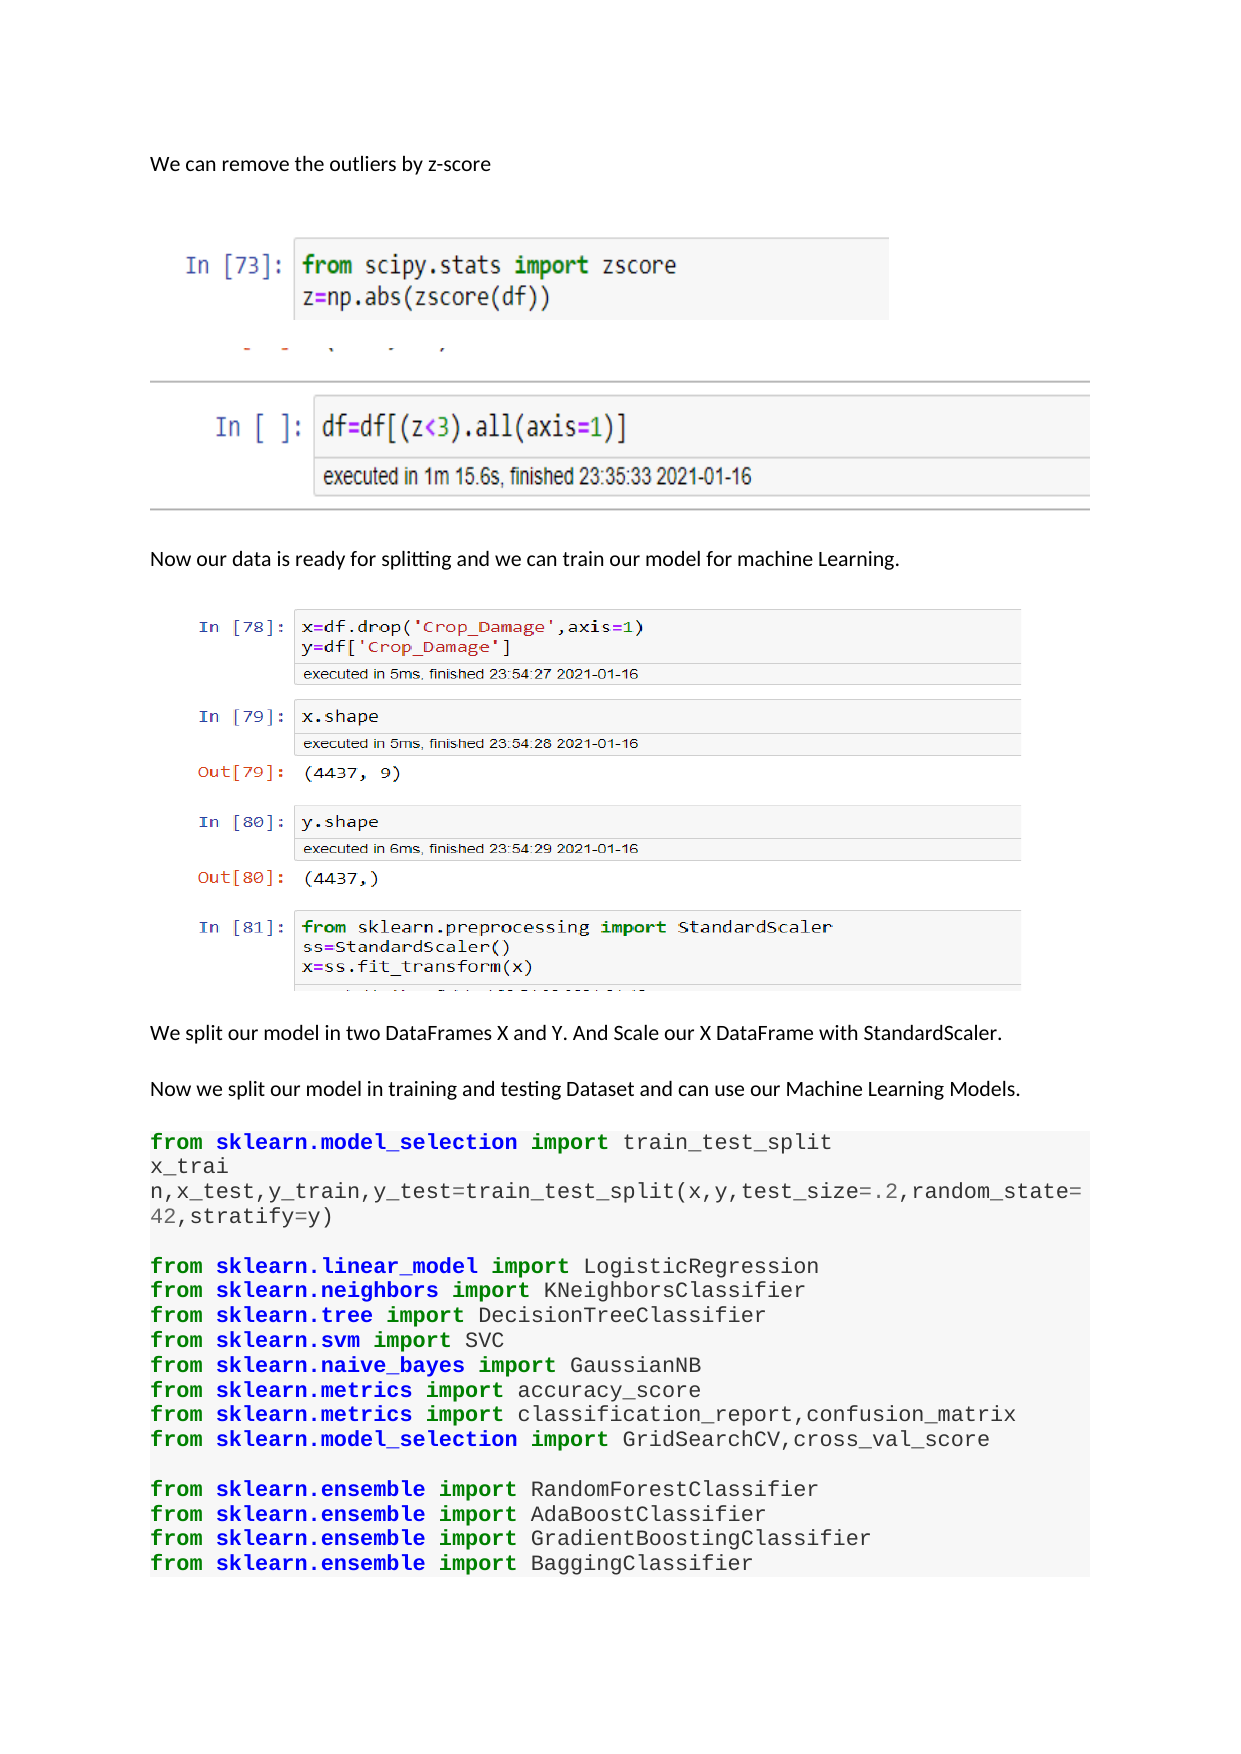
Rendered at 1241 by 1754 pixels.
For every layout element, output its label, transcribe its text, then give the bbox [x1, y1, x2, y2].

text We split our model in two DataFrames X and Y. And Scale our X DataFrame with StandardScaler. [150, 1019, 1090, 1046]
text We can remove the outliers by z-score [150, 150, 1090, 177]
text Now our data is ready for splitting and we can train our model for machine Learning. [150, 545, 1090, 572]
text Now we split our model in training and testing Dataset and can use our Machine Learning Models. [150, 1075, 1090, 1102]
picture [150, 601, 1022, 991]
text from sklearn.naive_bayes import GaussianNB [150, 1354, 1090, 1379]
picture [150, 348, 1090, 517]
picture [150, 205, 889, 320]
text from sklearn.ensemble import RandomForestClassifier [150, 1478, 1090, 1503]
text from sklearn.ensemble import AdaBoostClassifier [150, 1503, 1090, 1527]
text x_train,x_test,y_train,y_test=train_test_split(x,y,test_size=.2,random_state=42,stratify=y) [150, 1156, 1090, 1230]
text from sklearn.svm import SVC [150, 1329, 1090, 1354]
text from sklearn.metrics import classification_report,confusion_matrix [150, 1403, 1090, 1428]
text from sklearn.ensemble import GradientBoostingClassifier [150, 1527, 1090, 1552]
text from sklearn.linear_model import LogisticRegression [150, 1255, 1090, 1279]
text from sklearn.metrics import accuracy_score [150, 1379, 1090, 1403]
text from sklearn.model_selection import train_test_split [150, 1131, 1090, 1156]
text from sklearn.neighbors import KNeighborsClassifier [150, 1279, 1090, 1304]
text from sklearn.model_selection import GridSearchCV,cross_val_score [150, 1428, 1090, 1453]
text from sklearn.tree import DecisionTreeClassifier [150, 1304, 1090, 1329]
text from sklearn.ensemble import BaggingClassifier [150, 1552, 1090, 1577]
